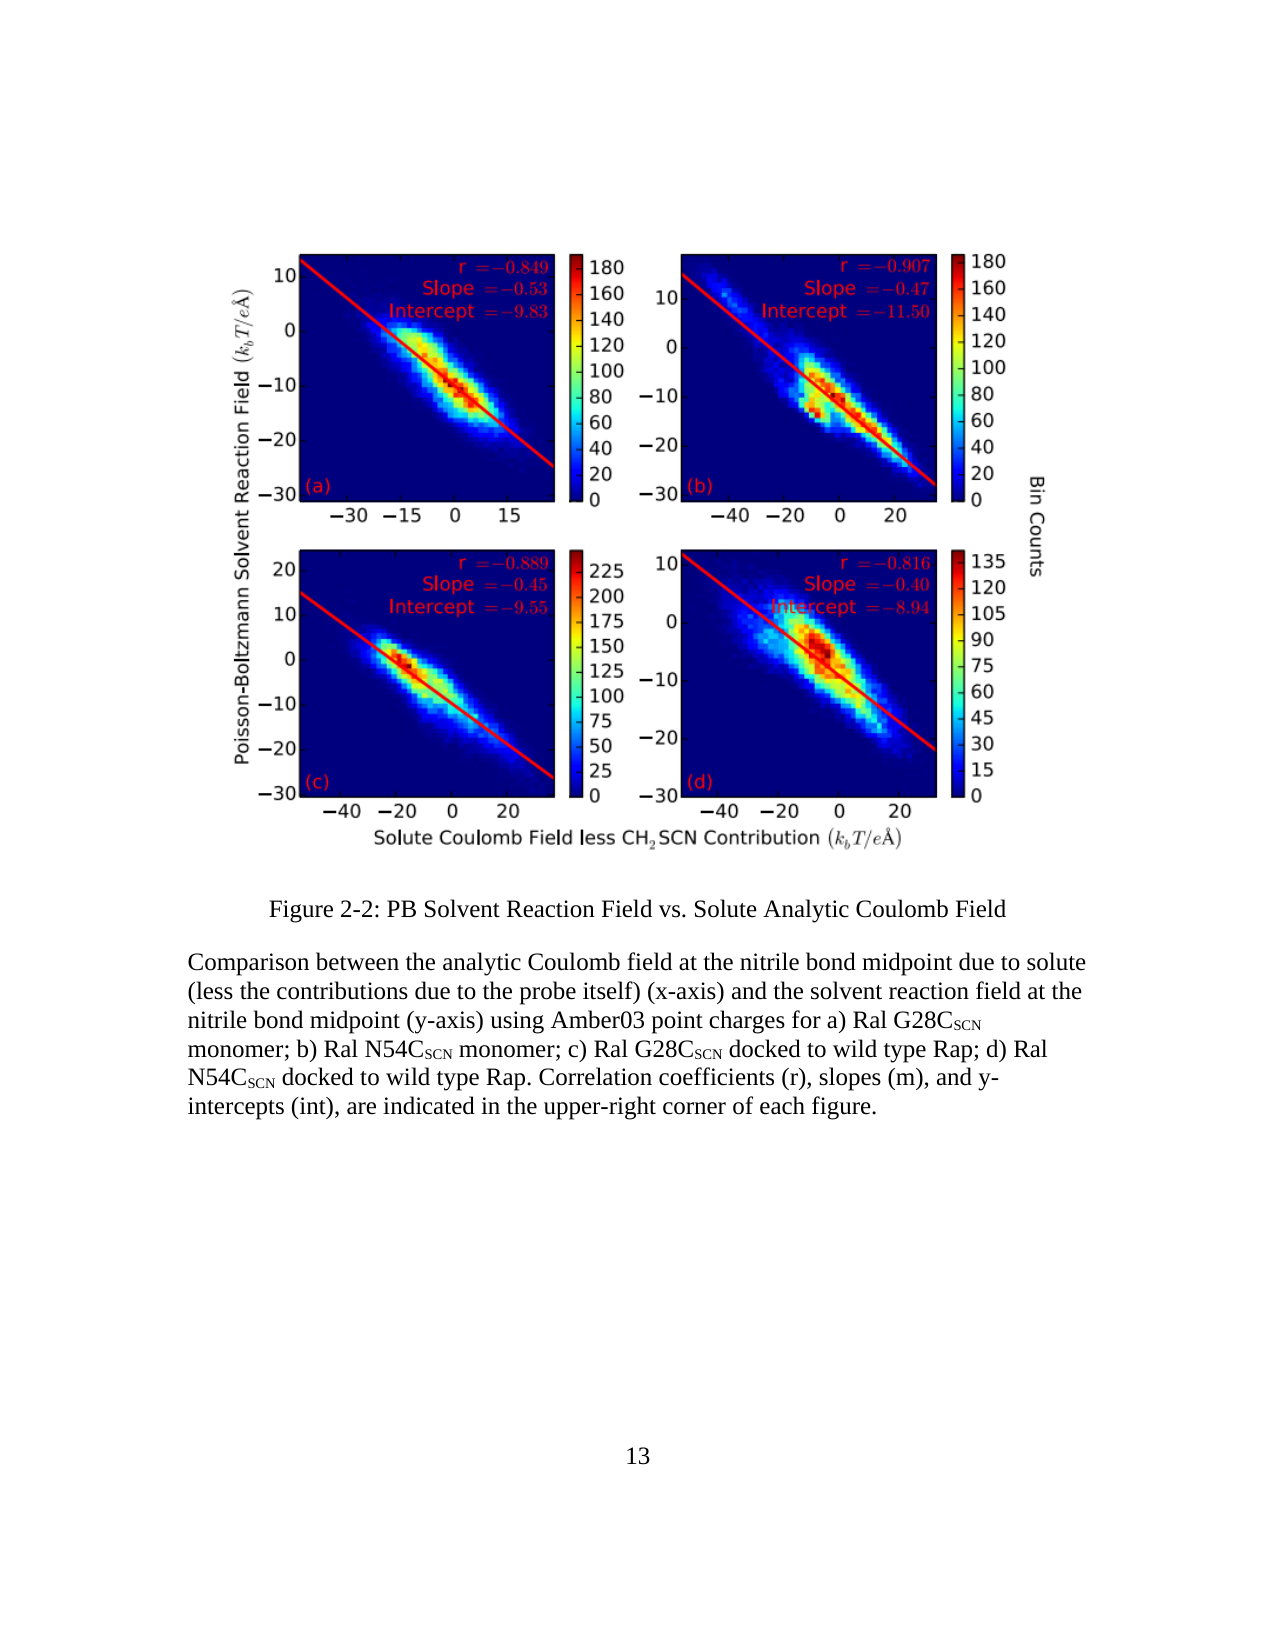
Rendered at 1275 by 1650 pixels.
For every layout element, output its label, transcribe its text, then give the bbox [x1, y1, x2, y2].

text Comparison between the analytic Coulomb field at the nitrile bond midpoint due to solute (less the contributions due to the probe itself) (x-axis) and the solvent reaction field at the nitrile bond midpoint (y-axis) using Amber03 point charges for a) Ral G28CSCN monomer; b) Ral N54CSCN monomer; c) Ral G28CSCN docked to wild type Rap; d) Ral N54CSCN docked to wild type Rap. Correlation coefficients (r), slopes (m), and y-intercepts (int), are indicated in the upper-right corner of each figure. [187, 947, 1087, 1120]
